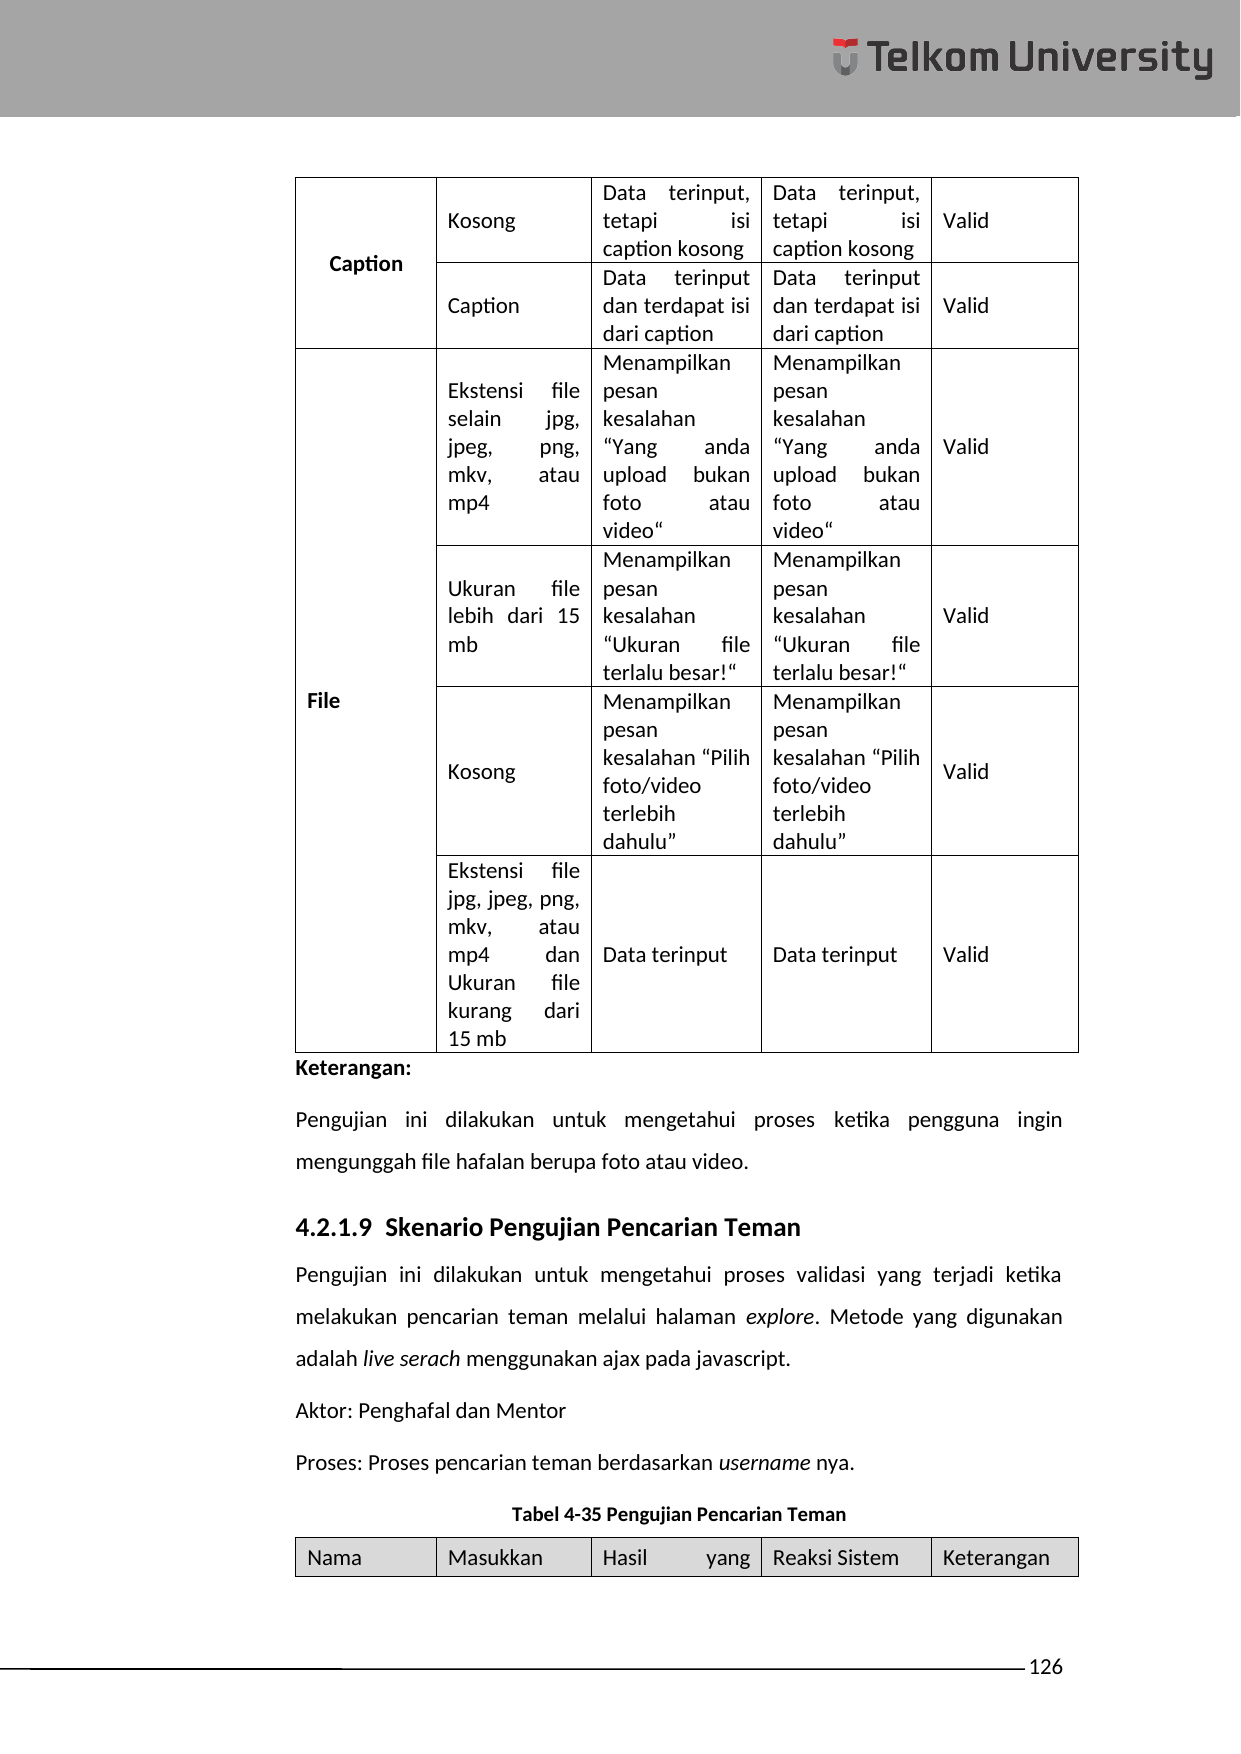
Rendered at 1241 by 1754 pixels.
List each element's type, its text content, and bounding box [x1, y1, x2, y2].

table_cell Caption [437, 263, 591, 347]
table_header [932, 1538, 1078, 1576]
table_cell Menampilkan pesan kesalahan “Yang anda upload bukan foto atau video“ [762, 349, 931, 544]
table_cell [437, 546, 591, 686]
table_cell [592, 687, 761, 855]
table_cell Data terinput, tetapi isi caption kosong [762, 178, 931, 262]
table_cell Data terinput, tetapi isi caption kosong [592, 178, 761, 262]
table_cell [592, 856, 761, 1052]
picture [833, 38, 1213, 80]
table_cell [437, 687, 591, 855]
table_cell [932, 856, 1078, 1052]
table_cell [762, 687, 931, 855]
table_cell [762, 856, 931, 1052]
text Aktor: Penghafal dan Mentor [295, 1396, 1063, 1424]
table_cell Menampilkan pesan kesalahan “Yang anda upload bukan foto atau video“ [592, 349, 761, 544]
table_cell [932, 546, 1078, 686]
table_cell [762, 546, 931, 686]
text Pengujian ini dilakukan untuk mengetahui proses validasi yang terjadi ketika melakukan pencarian teman melalui halaman explore. Metode yang digunakan adalah live serach menggunakan ajax pada javascript. [295, 1260, 1063, 1372]
table_cell Valid [932, 349, 1078, 544]
table_cell Kosong [437, 178, 591, 262]
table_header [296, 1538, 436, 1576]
text Keterangan: [295, 1053, 1063, 1081]
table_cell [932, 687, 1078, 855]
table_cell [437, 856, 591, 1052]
table_cell Caption [296, 178, 436, 347]
table_cell Valid [932, 178, 1078, 262]
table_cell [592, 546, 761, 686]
table_cell Data terinput dan terdapat isi dari caption [762, 263, 931, 347]
table_cell Data terinput dan terdapat isi dari caption [592, 263, 761, 347]
table_cell Ekstensi file selain jpg, jpeg, png, mkv, atau mp4 [437, 349, 591, 544]
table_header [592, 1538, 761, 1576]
table_cell File [296, 349, 436, 1052]
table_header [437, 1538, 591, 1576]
text Pengujian ini dilakukan untuk mengetahui proses ketika pengguna ingin mengunggah file hafalan berupa foto atau video. [295, 1106, 1063, 1176]
text Proses: Proses pencarian teman berdasarkan username nya. [295, 1448, 1063, 1477]
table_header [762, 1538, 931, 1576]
table_cell Valid [932, 263, 1078, 347]
subtitle Skenario Pengujian Pencarian Teman [295, 1210, 1063, 1243]
